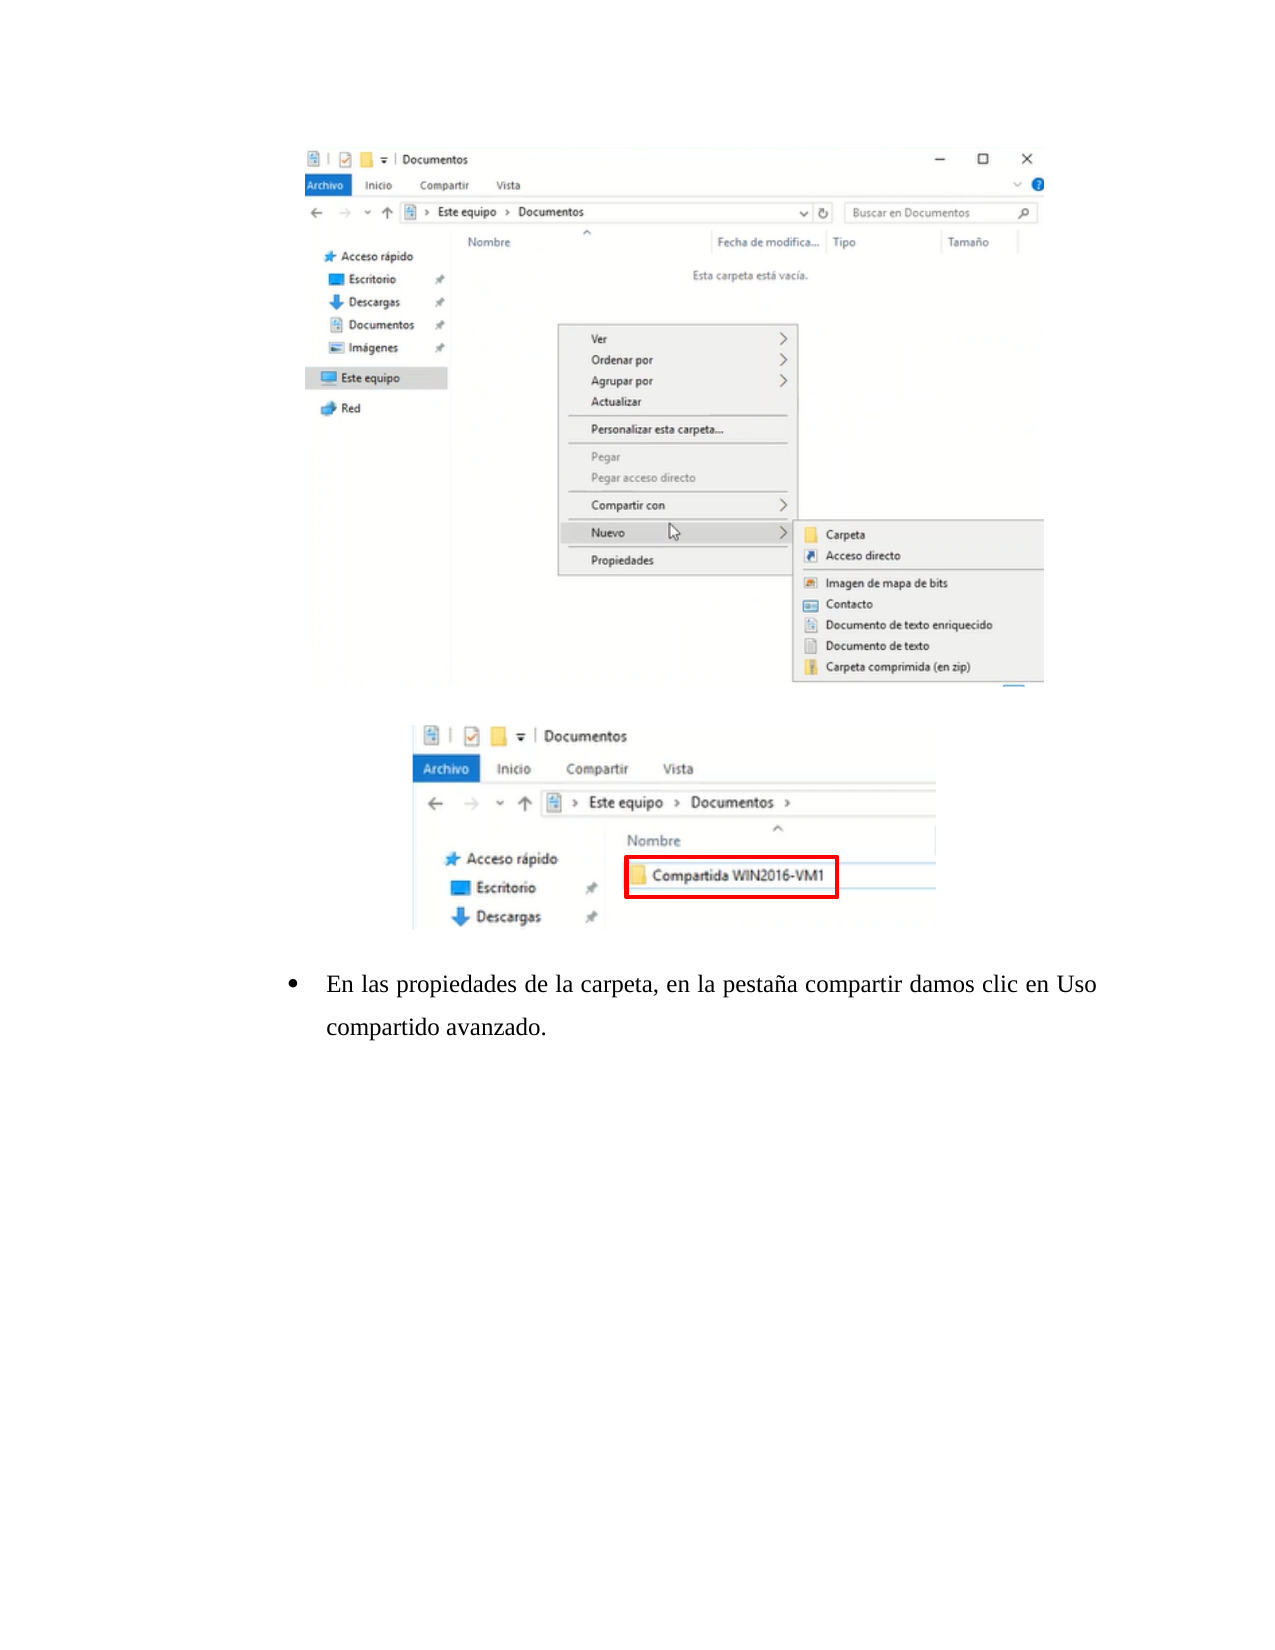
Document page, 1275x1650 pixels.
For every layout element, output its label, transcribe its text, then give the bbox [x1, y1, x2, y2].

picture [412, 725, 937, 930]
list En las propiedades de la carpeta, en la pestaña compartir damos clic en Uso compartido avanzado. [288, 969, 1098, 1041]
picture [305, 147, 1044, 687]
